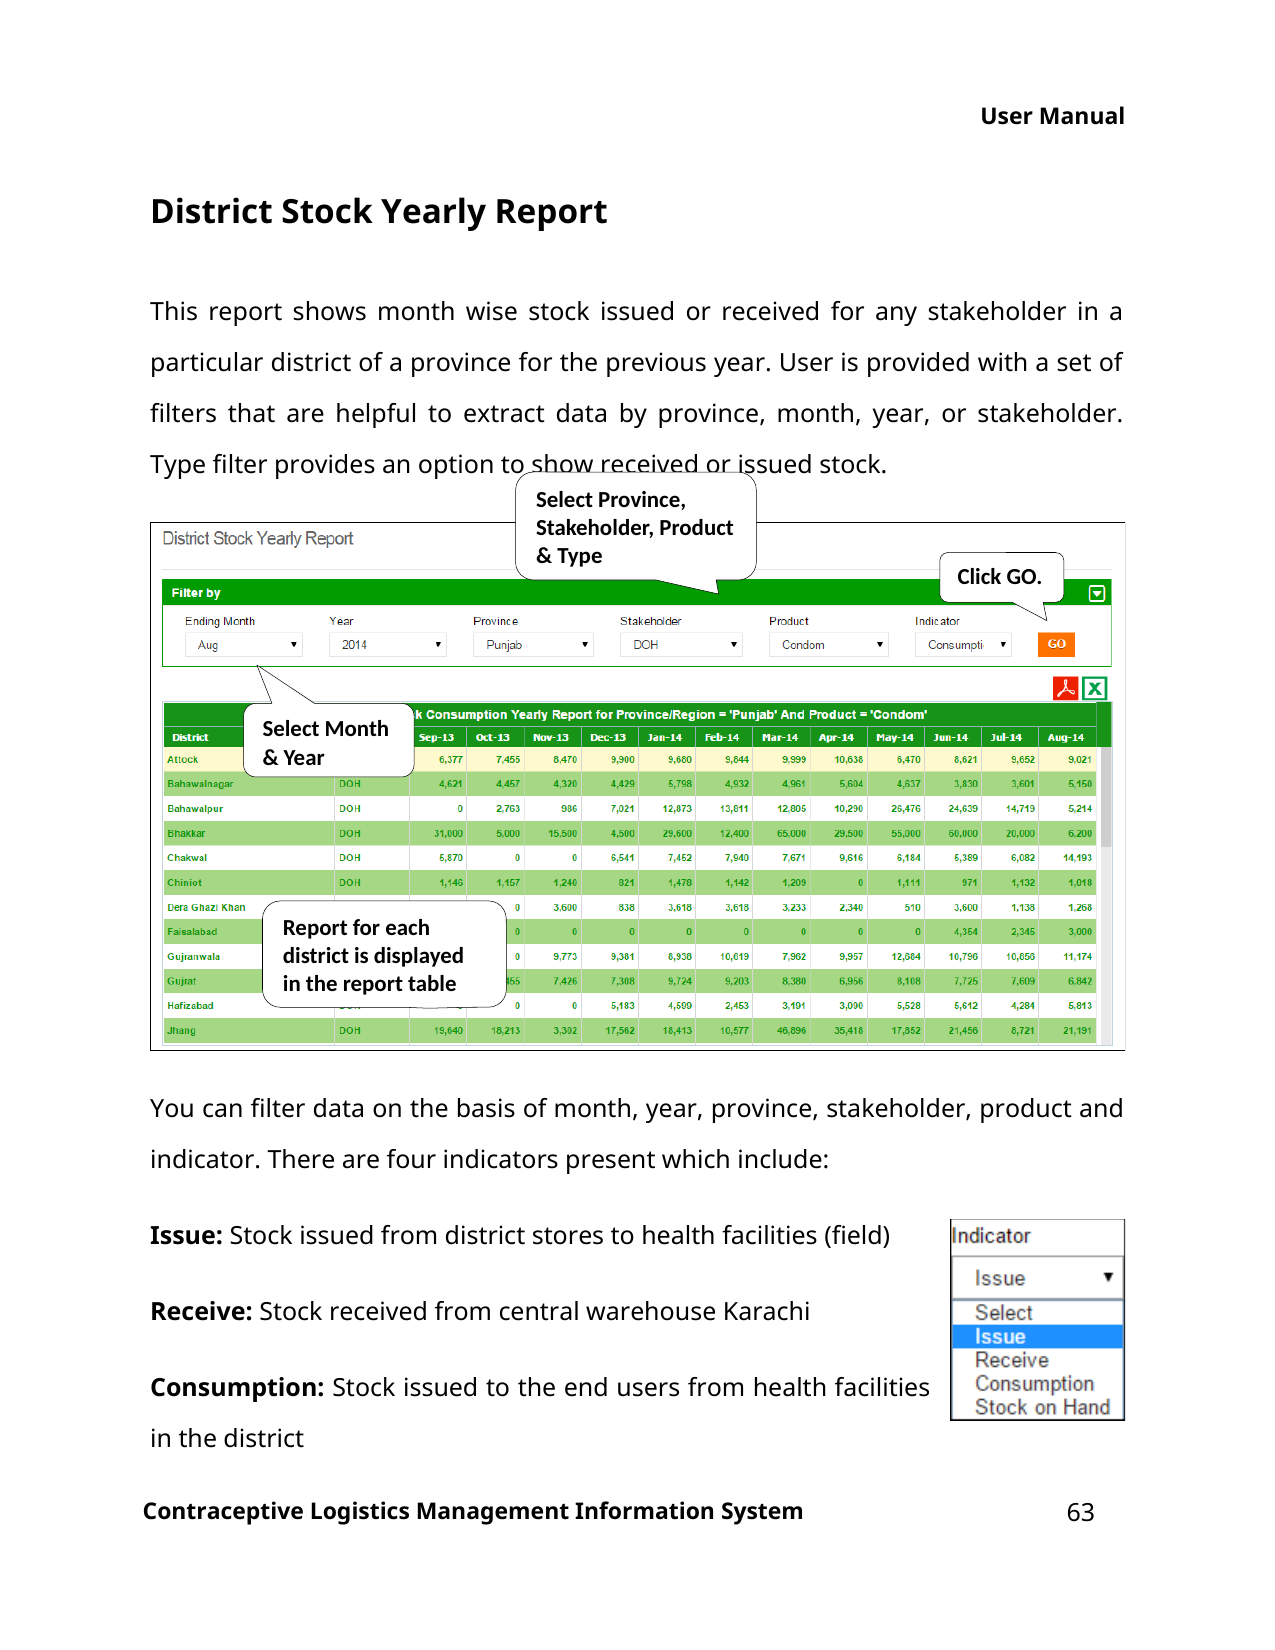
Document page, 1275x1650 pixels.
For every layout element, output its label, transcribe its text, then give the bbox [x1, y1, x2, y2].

picture [150, 522, 1125, 1051]
text Receive: Stock received from central warehouse Karachi [150, 1294, 950, 1328]
picture [950, 1219, 1125, 1421]
text Consumption: Stock issued to the end users from health facilities in the district [150, 1370, 1125, 1455]
text You can filter data on the basis of month, year, province, stakeholder, product and indicator. There are four indicators present which include: [150, 1091, 1125, 1176]
text Issue: Stock issued from district stores to health facilities (field) [150, 1218, 1125, 1252]
subtitle District Stock Yearly Report [150, 187, 1125, 233]
text This report shows month wise stock issued or received for any stakeholder in a particular district of a province for the previous year. User is provided with a set of filters that are helpful to extract data by province, month, year, or stakeholder. Type filter provides an option to show received or issued stock. [150, 293, 1125, 480]
